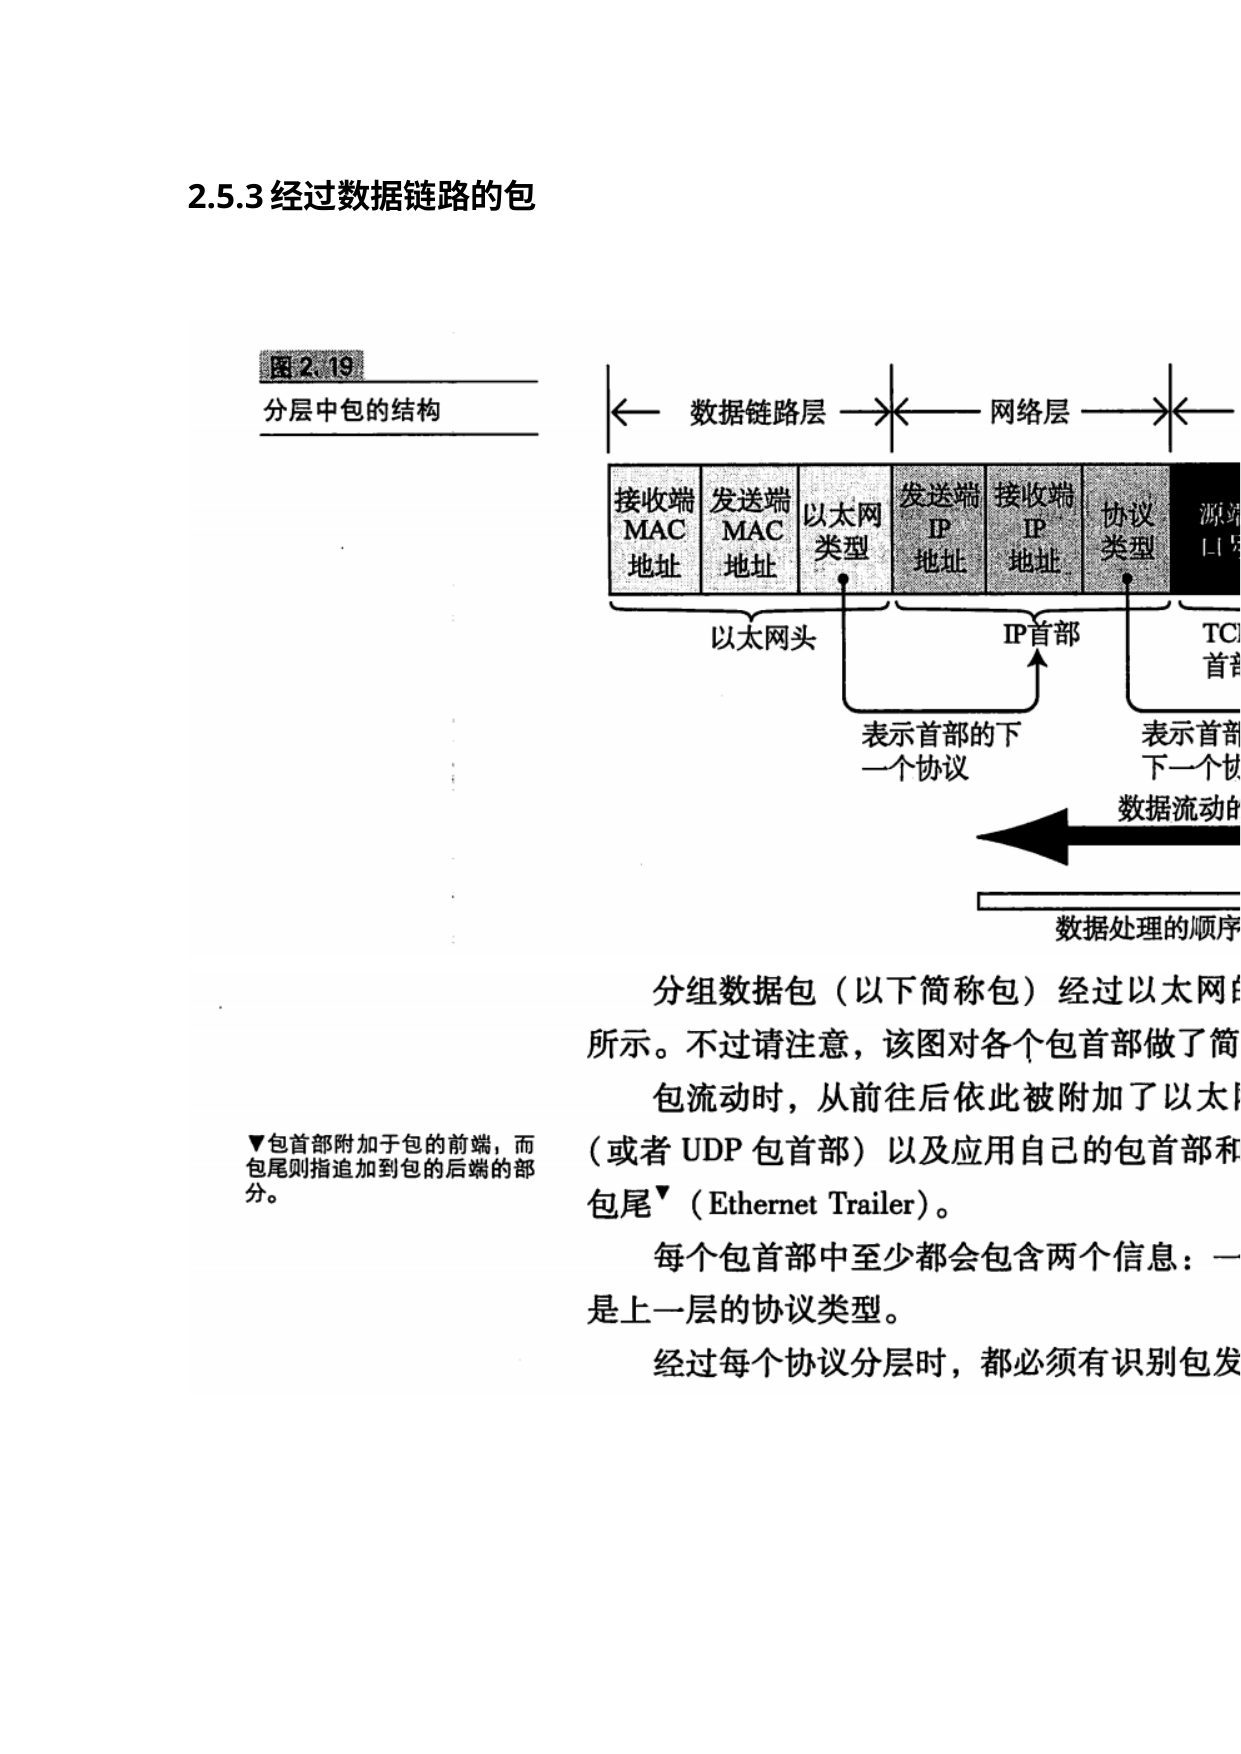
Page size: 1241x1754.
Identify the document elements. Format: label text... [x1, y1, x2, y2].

picture [187, 971, 1241, 1396]
picture [187, 321, 1241, 957]
subtitle 2.5.3经过数据链路的包 [187, 162, 1053, 227]
